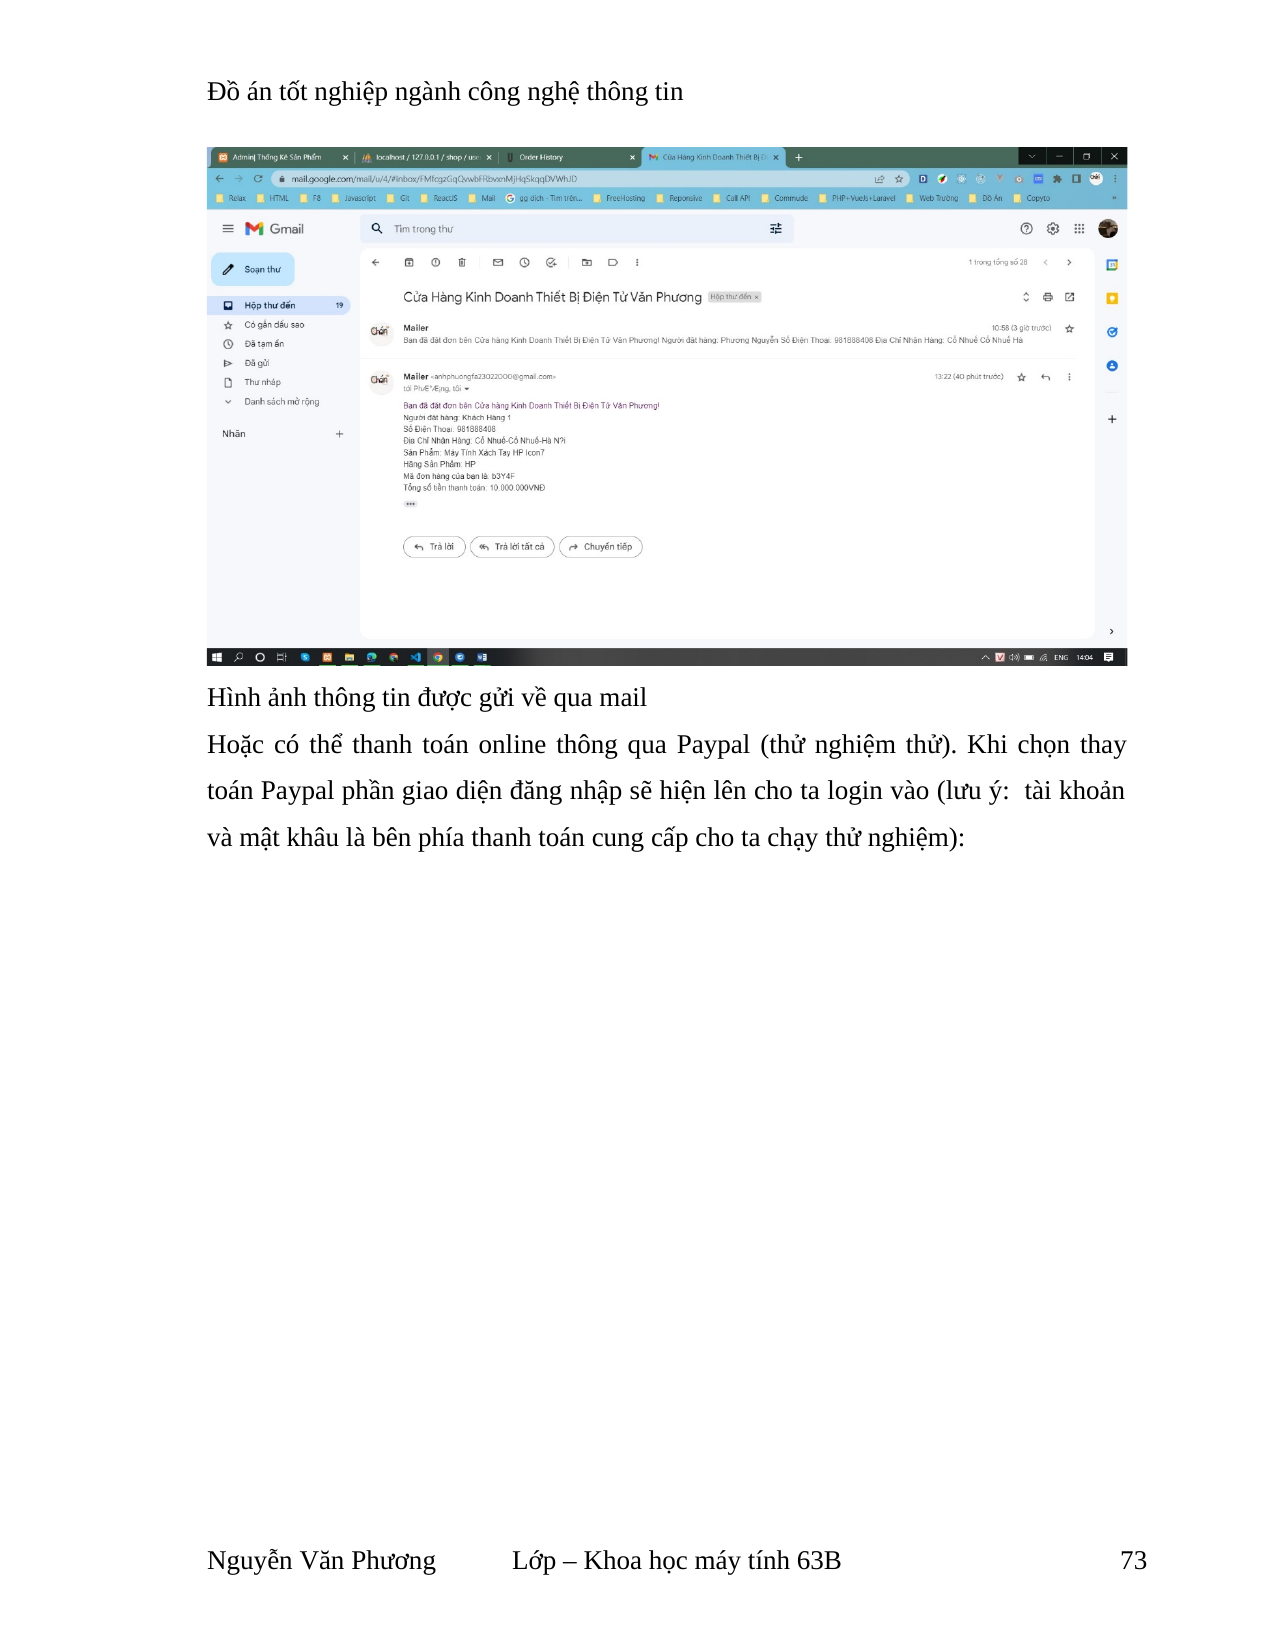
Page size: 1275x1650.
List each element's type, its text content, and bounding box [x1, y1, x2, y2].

text Hình ảnh thông tin được gửi về qua mail [207, 681, 1127, 712]
picture [206, 147, 1128, 666]
text Hoặc có thể thanh toán online thông qua Paypal (thử nghiệm thử). Khi chọn thay toán Paypal phần giao diện đăng nhập sẽ hiện lên cho ta login vào (lưu ý: tài khoản và mật khâu là bên phía thanh toán cung cấp cho ta chạy thử nghiệm): [207, 728, 1127, 852]
